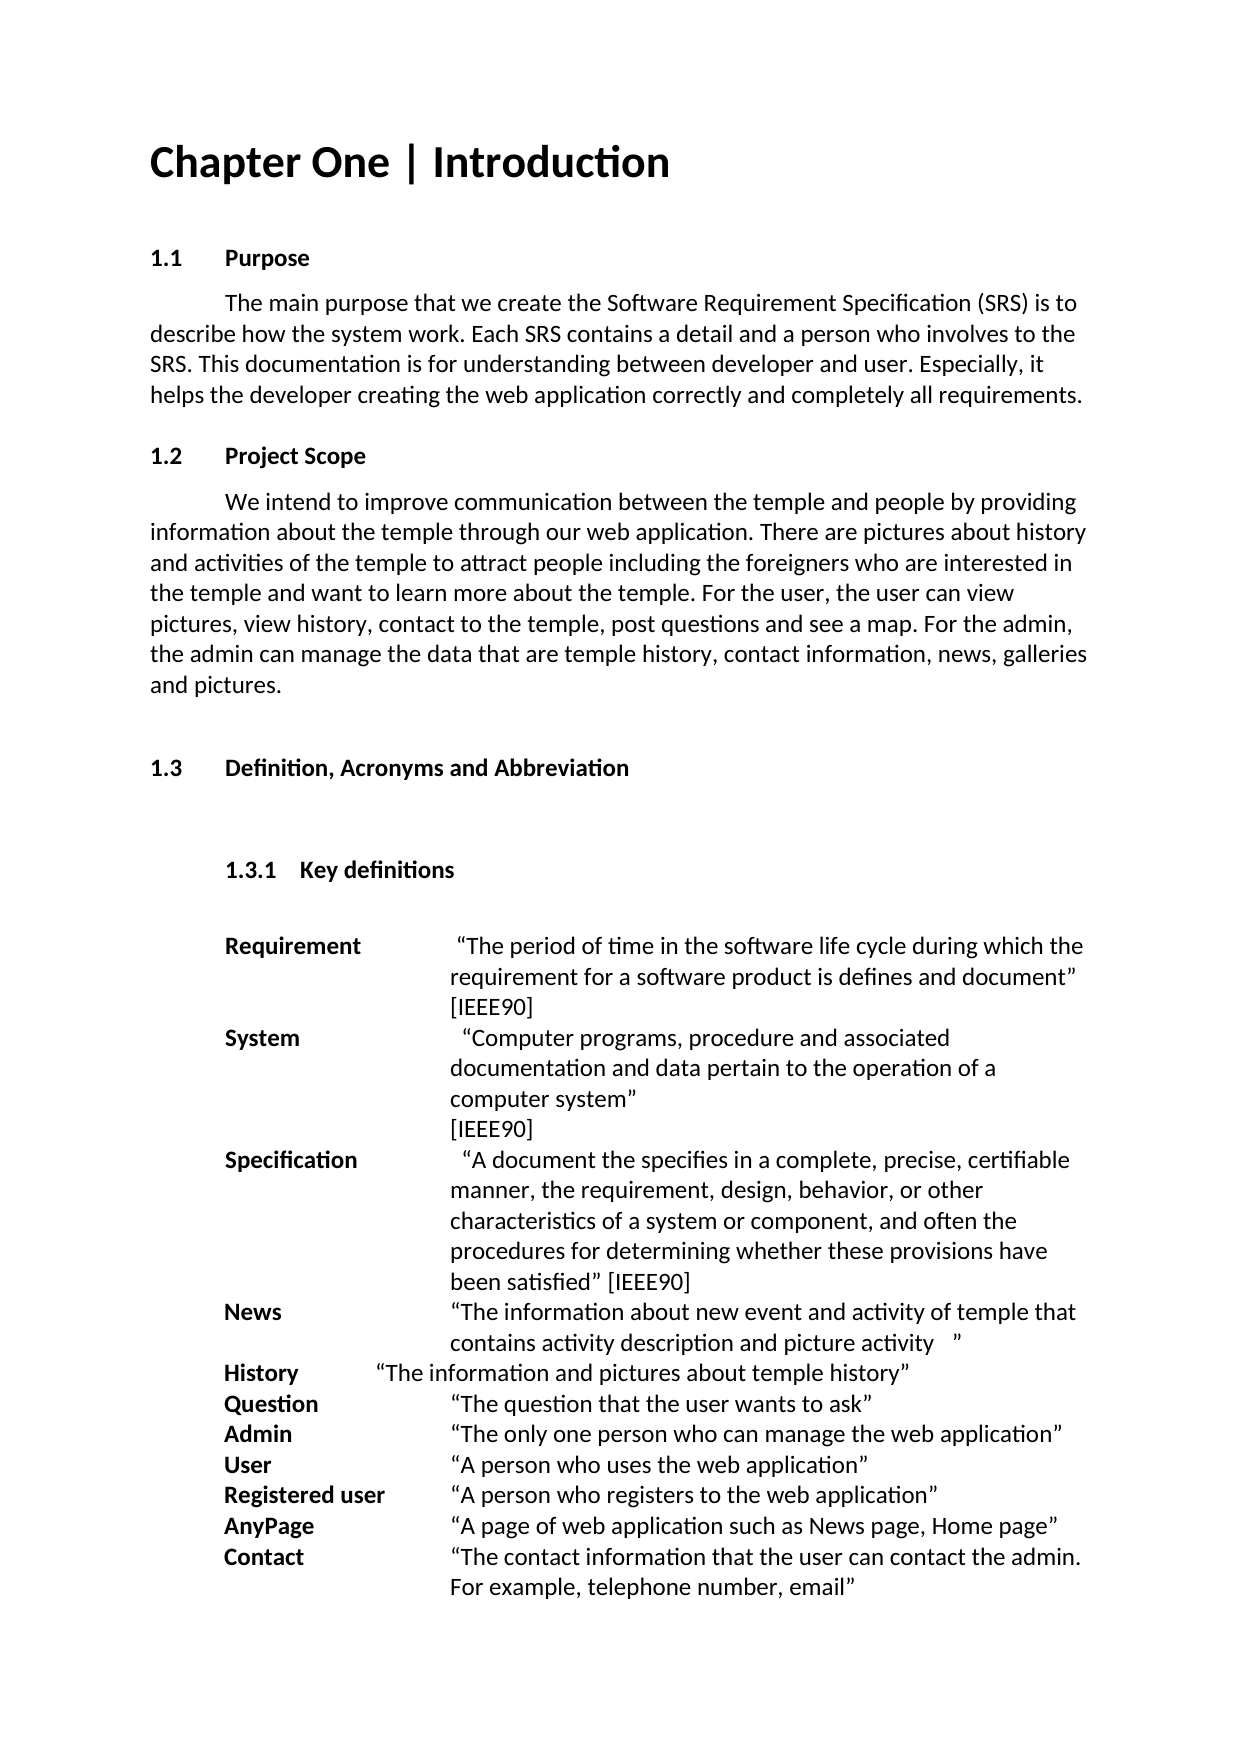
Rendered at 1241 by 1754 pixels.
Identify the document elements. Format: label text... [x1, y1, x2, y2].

text Contact “The contact information that the user can contact the admin. For example, telephone number, email” [224, 1541, 1090, 1602]
text [IEEE90] [84, 1113, 1090, 1144]
text [IEEE90] [446, 991, 1090, 1022]
text Question “The question that the user wants to ask” [150, 1388, 1090, 1419]
subtitle Chapter One | Introduction [150, 133, 1090, 189]
text requirement for a software product is defines and document” [375, 961, 1090, 991]
text Admin “The only one person who can manage the web application” [150, 1419, 1090, 1449]
subtitle 1.3.1 Key definitions [225, 854, 1090, 884]
text AnyPage “A page of web application such as News page, Home page” [150, 1510, 1090, 1541]
text User “A person who uses the web application” [150, 1449, 1090, 1480]
text Requirement “The period of time in the software life cycle during which the [150, 930, 1090, 961]
subtitle Purpose [150, 242, 1090, 272]
subtitle Project Scope [150, 440, 1090, 471]
text Specification “A document the specifies in a complete, precise, certifiable manner, the requirement, design, behavior, or other characteristics of a system or component, and often the procedures for determining whether these provisions have been satisfied” [IEEE90] [225, 1144, 1090, 1297]
text System “Computer programs, procedure and associated documentation and data pertain to the operation of a computer system” [225, 1022, 1090, 1113]
text We intend to improve communication between the temple and people by providing information about the temple through our web application. There are pictures about history and activities of the temple to attract people including the foreigners who are interested in the temple and want to learn more about the temple. For the user, the user can view pictures, view history, contact to the temple, post questions and see a map. For the admin, the admin can manage the data that are temple history, contact information, news, galleries and pictures. [150, 486, 1090, 699]
text History “The information and pictures about temple history” [150, 1358, 1090, 1388]
text News “The information about new event and activity of temple that contains activity description and picture activity ” [224, 1297, 1090, 1358]
subtitle Definition, Acronyms and Abbreviation [150, 752, 1090, 783]
text The main purpose that we create the Software Requirement Specification (SRS) is to describe how the system work. Each SRS contains a detail and a person who involves to the SRS. This documentation is for understanding between developer and user. Especially, it helps the developer creating the web application correctly and completely all requirements. [150, 287, 1090, 409]
text Registered user “A person who registers to the web application” [150, 1480, 1090, 1510]
